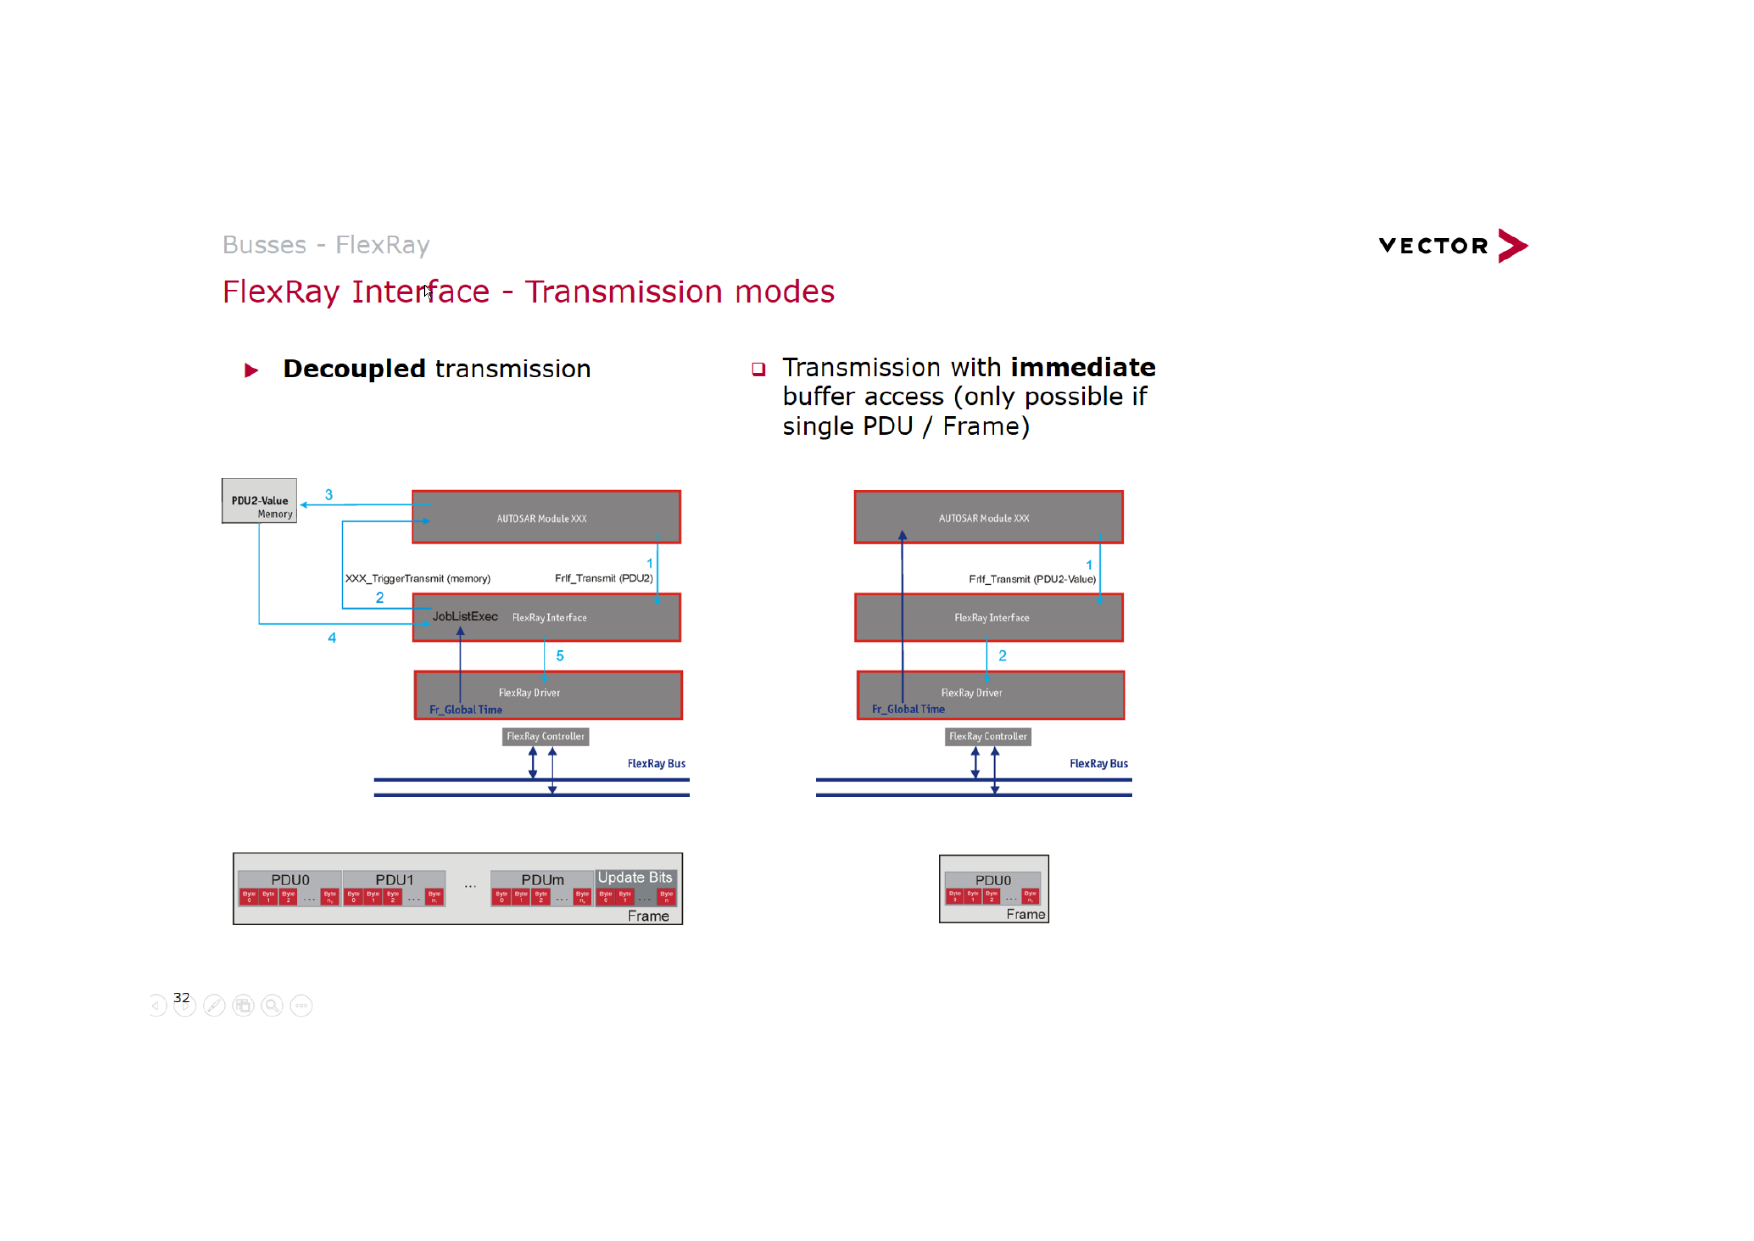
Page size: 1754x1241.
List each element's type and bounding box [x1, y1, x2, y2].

picture [150, 197, 1604, 1017]
